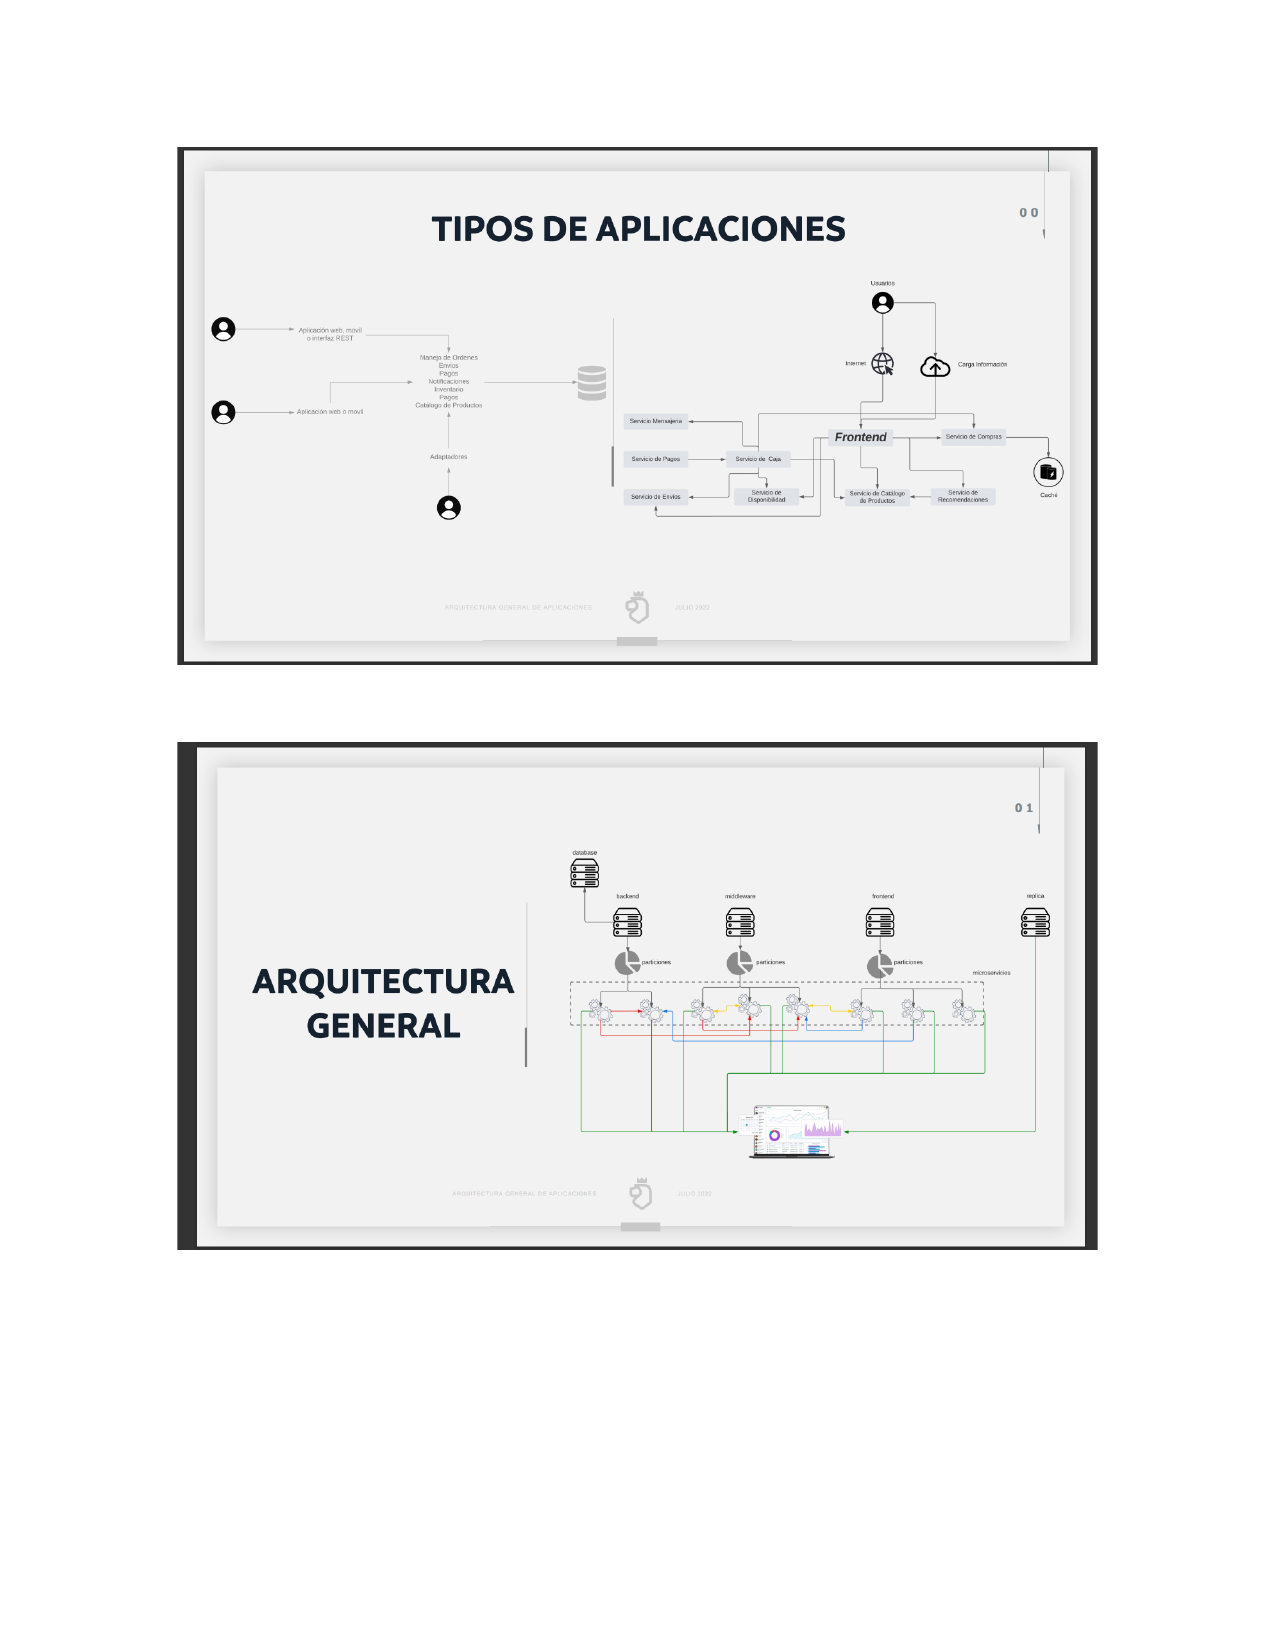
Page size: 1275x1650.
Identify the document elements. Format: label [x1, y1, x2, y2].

picture [177, 742, 1098, 1250]
picture [177, 147, 1098, 665]
